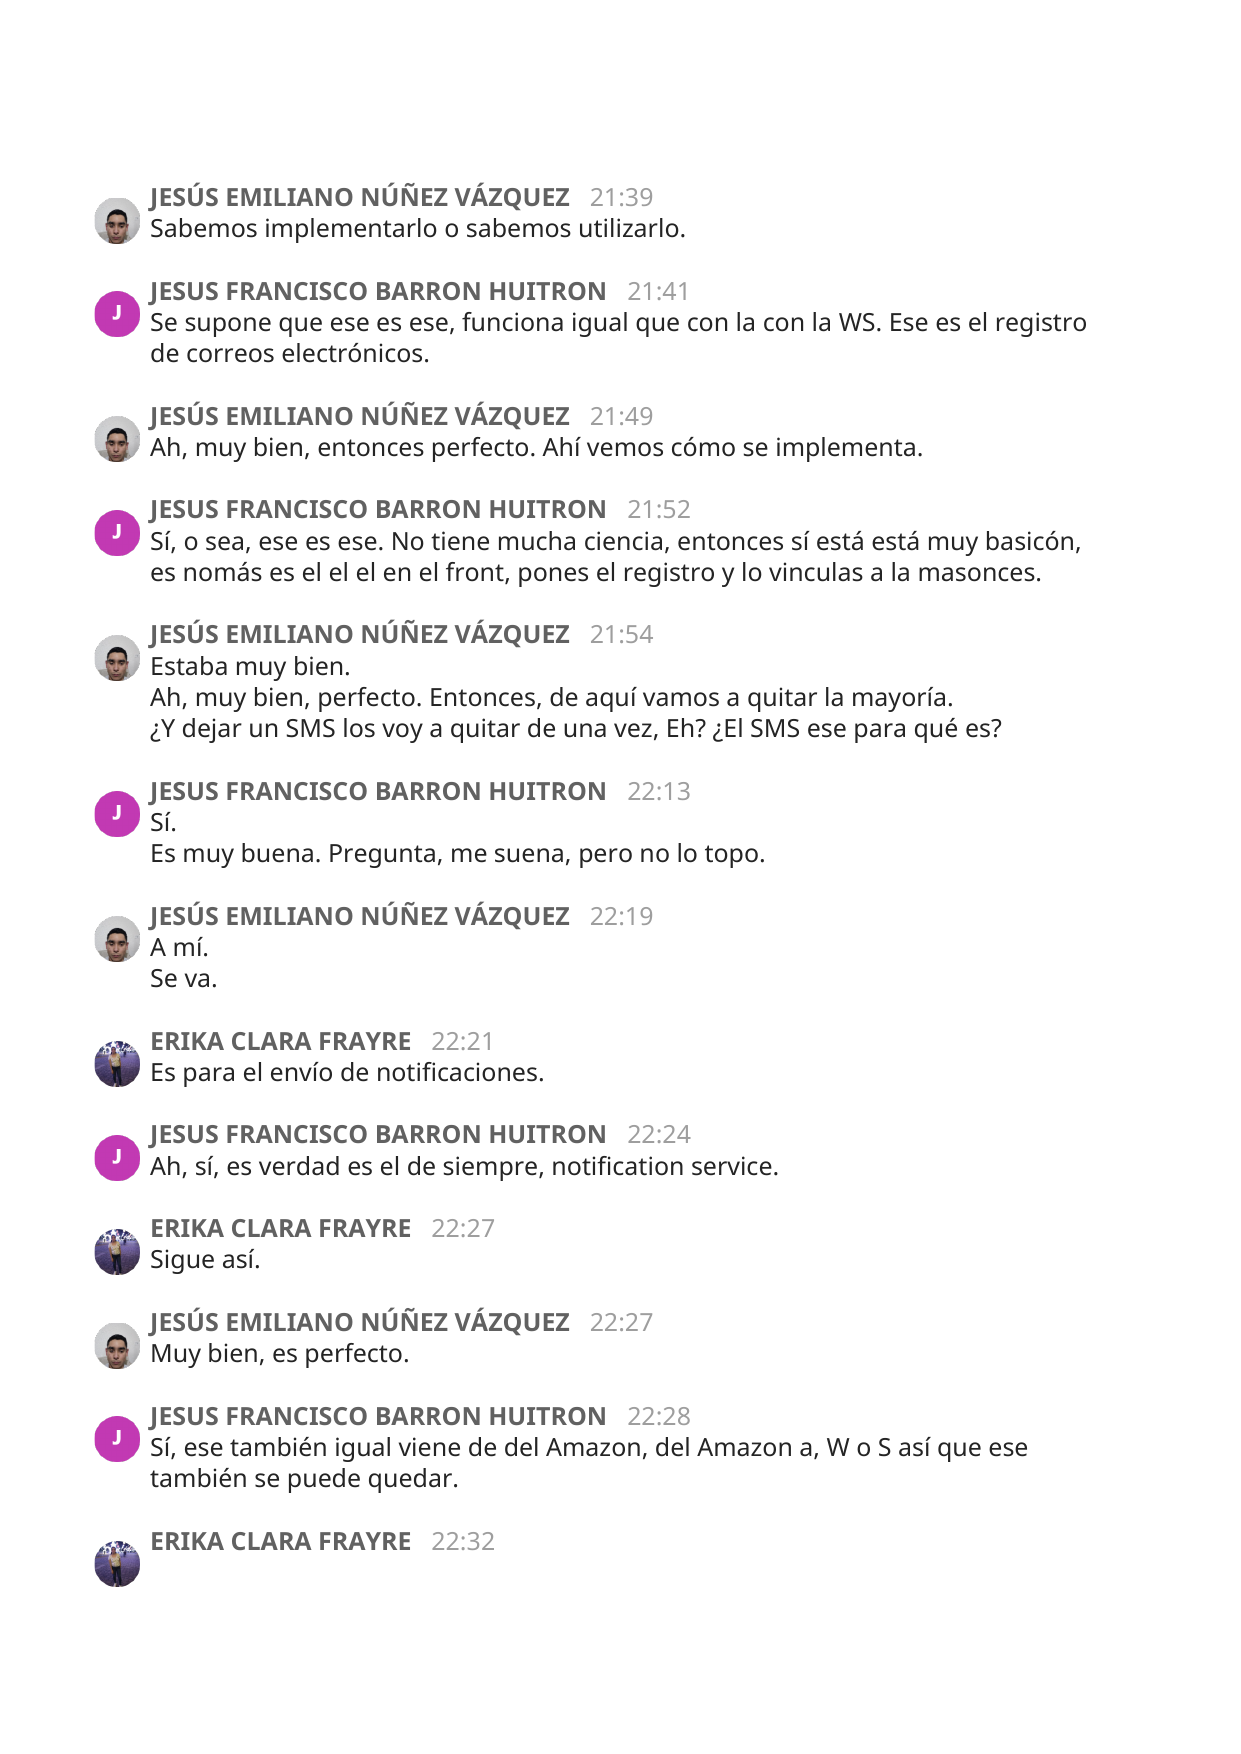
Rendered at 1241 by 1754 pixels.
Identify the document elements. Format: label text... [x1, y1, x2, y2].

picture [94, 1416, 140, 1462]
text JESUS FRANCISCO BARRON HUITRON 22:13 Sí. Es muy buena. Pregunta, me suena, pero no lo topo. [150, 744, 1090, 869]
picture [94, 291, 140, 337]
picture [94, 791, 140, 837]
text JESÚS EMILIANO NÚÑEZ VÁZQUEZ 21:49 Ah, muy bien, entonces perfecto. Ahí vemos cómo se implementa. [150, 369, 1090, 462]
text ERIKA CLARA FRAYRE 22:27 Sigue así. [150, 1181, 1090, 1275]
picture [94, 510, 140, 556]
picture [94, 1041, 140, 1087]
picture [94, 1323, 140, 1369]
picture [94, 416, 140, 462]
picture [94, 916, 140, 962]
text ERIKA CLARA FRAYRE 22:21 Es para el envío de notificaciones. [150, 994, 1090, 1087]
picture [94, 635, 140, 681]
text JESUS FRANCISCO BARRON HUITRON 21:52 Sí, o sea, ese es ese. No tiene mucha ciencia, entonces sí está está muy basicón, es nomás es el el el en el front, pones el registro y lo vinculas a la masonces. [150, 462, 1090, 587]
picture [94, 1541, 140, 1587]
picture [94, 1135, 140, 1181]
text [150, 1494, 1090, 1556]
text JESÚS EMILIANO NÚÑEZ VÁZQUEZ 21:39 Sabemos implementarlo o sabemos utilizarlo. [150, 150, 1090, 244]
text JESÚS EMILIANO NÚÑEZ VÁZQUEZ 22:27 Muy bien, es perfecto. [150, 1275, 1090, 1369]
text JESÚS EMILIANO NÚÑEZ VÁZQUEZ 21:54 Estaba muy bien. Ah, muy bien, perfecto. Entonces, de aquí vamos a quitar la mayoría. ¿Y dejar un SMS los voy a quitar de una vez, Eh? ¿El SMS ese para qué es? [150, 587, 1090, 744]
text JESUS FRANCISCO BARRON HUITRON 21:41 Se supone que ese es ese, funciona igual que con la con la WS. Ese es el registro de correos electrónicos. [150, 244, 1090, 369]
text JESÚS EMILIANO NÚÑEZ VÁZQUEZ 22:19 A mí. Se va. [150, 869, 1090, 994]
text JESUS FRANCISCO BARRON HUITRON 22:28 Sí, ese también igual viene de del Amazon, del Amazon a, W o S así que ese también se puede quedar. [150, 1369, 1090, 1494]
picture [94, 198, 140, 244]
text JESUS FRANCISCO BARRON HUITRON 22:24 Ah, sí, es verdad es el de siempre, notification service. [150, 1087, 1090, 1181]
picture [94, 1229, 140, 1275]
